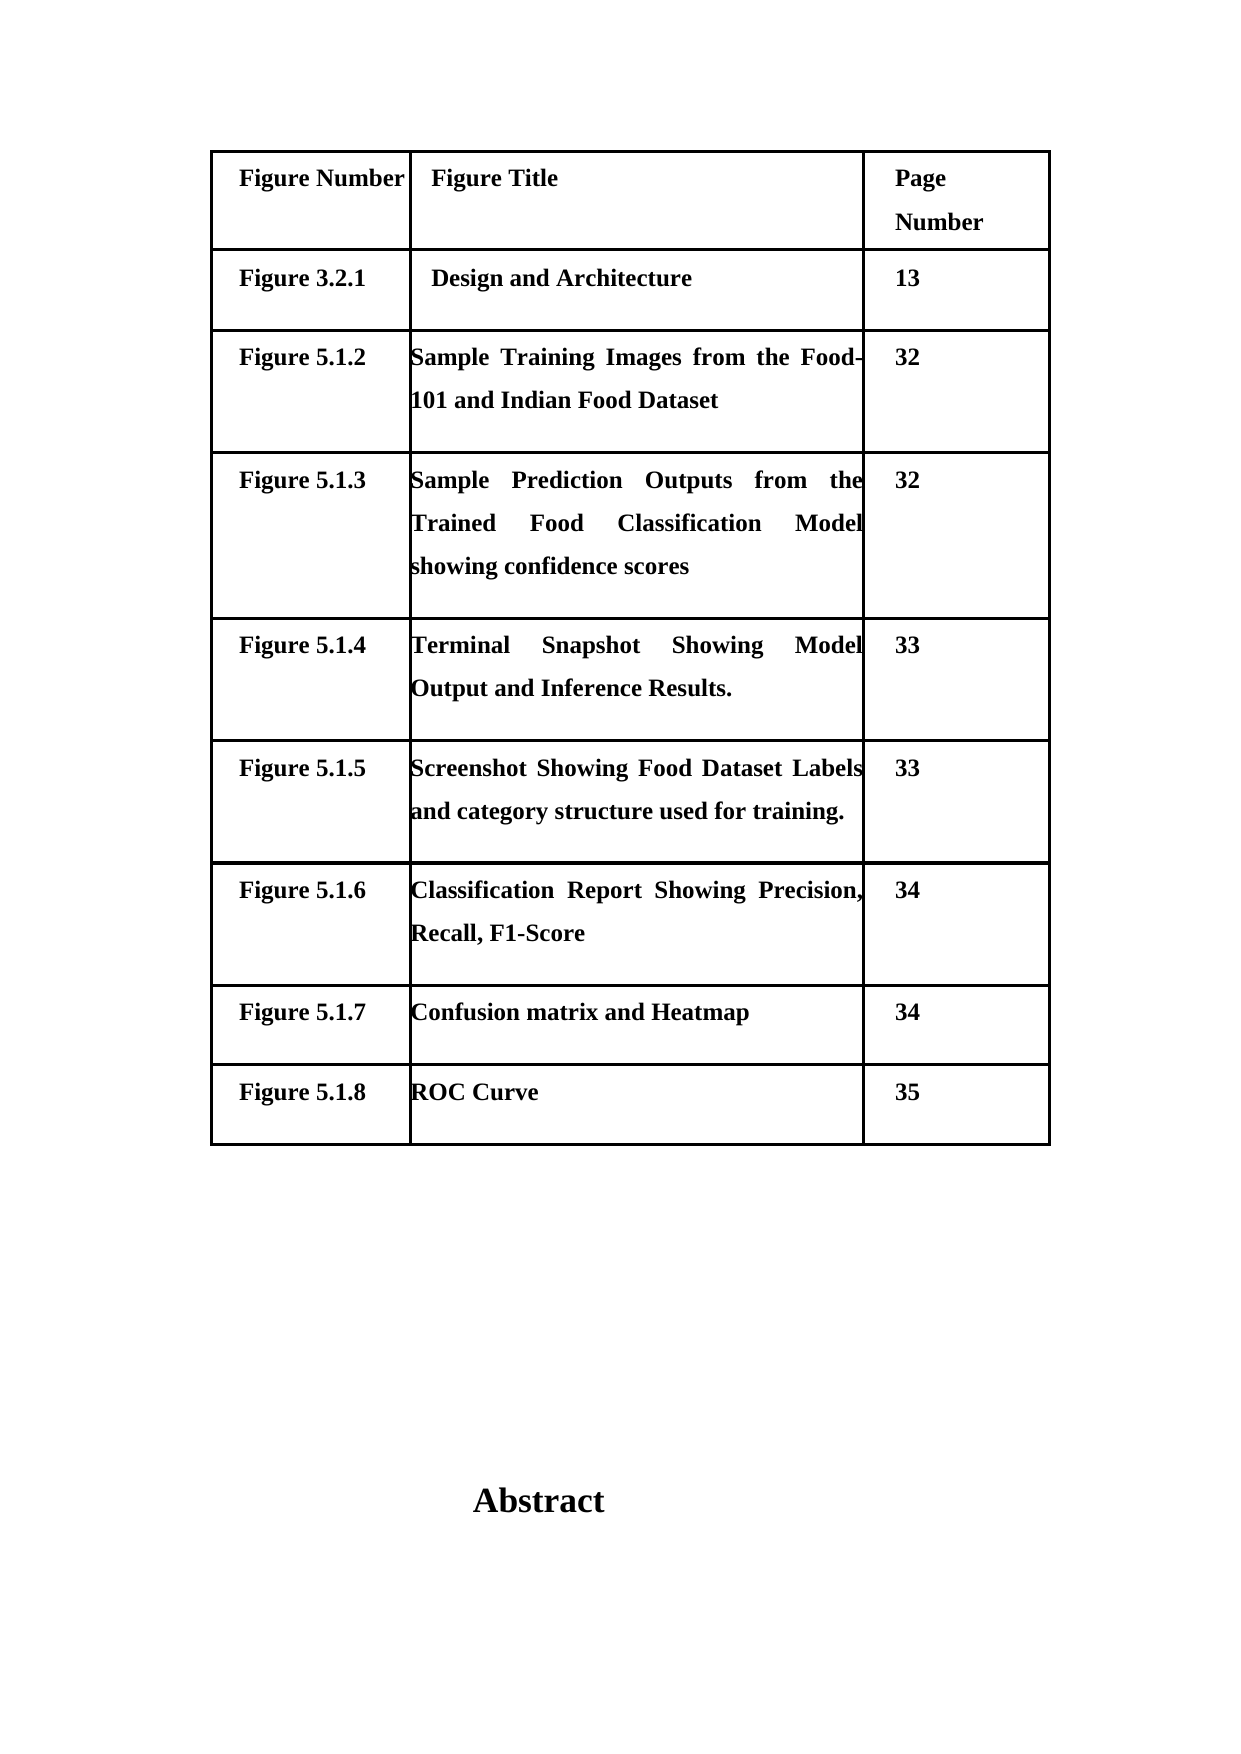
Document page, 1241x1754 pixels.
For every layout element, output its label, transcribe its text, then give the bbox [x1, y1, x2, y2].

table_cell Terminal Snapshot Showing Model Output and Inference Results. [412, 620, 862, 739]
table_cell Figure 5.1.8 [213, 1066, 409, 1142]
table_cell Design and Architecture [412, 251, 862, 329]
table_cell Figure 5.1.5 [213, 742, 409, 861]
table_cell ROC Curve [412, 1066, 862, 1142]
table_cell Figure 5.1.4 [213, 620, 409, 739]
table_cell 34 [865, 987, 1048, 1063]
table_header Page Number [865, 153, 1048, 247]
table_cell Figure 3.2.1 [213, 251, 409, 329]
table_cell 33 [865, 742, 1048, 861]
table_cell 35 [865, 1066, 1048, 1142]
table_cell Confusion matrix and Heatmap [412, 987, 862, 1063]
table_header Figure Number [213, 153, 409, 247]
table_cell Classification Report Showing Precision, Recall, F1-Score [412, 865, 862, 984]
text Abstract [181, 1479, 896, 1520]
table_cell Sample Training Images from the Food-101 and Indian Food Dataset [412, 332, 862, 451]
table_header Figure Title [412, 153, 862, 247]
table_cell 32 [865, 332, 1048, 451]
table_cell Figure 5.1.7 [213, 987, 409, 1063]
table_cell 33 [865, 620, 1048, 739]
table_cell 34 [865, 865, 1048, 984]
table_cell Figure 5.1.6 [213, 865, 409, 984]
table_cell 32 [865, 454, 1048, 617]
table_cell 13 [865, 251, 1048, 329]
table_cell Sample Prediction Outputs from the Trained Food Classification Model showing confidence scores [412, 454, 862, 617]
table_cell Screenshot Showing Food Dataset Labels and category structure used for training. [412, 742, 862, 861]
table_cell Figure 5.1.3 [213, 454, 409, 617]
table_cell Figure 5.1.2 [213, 332, 409, 451]
